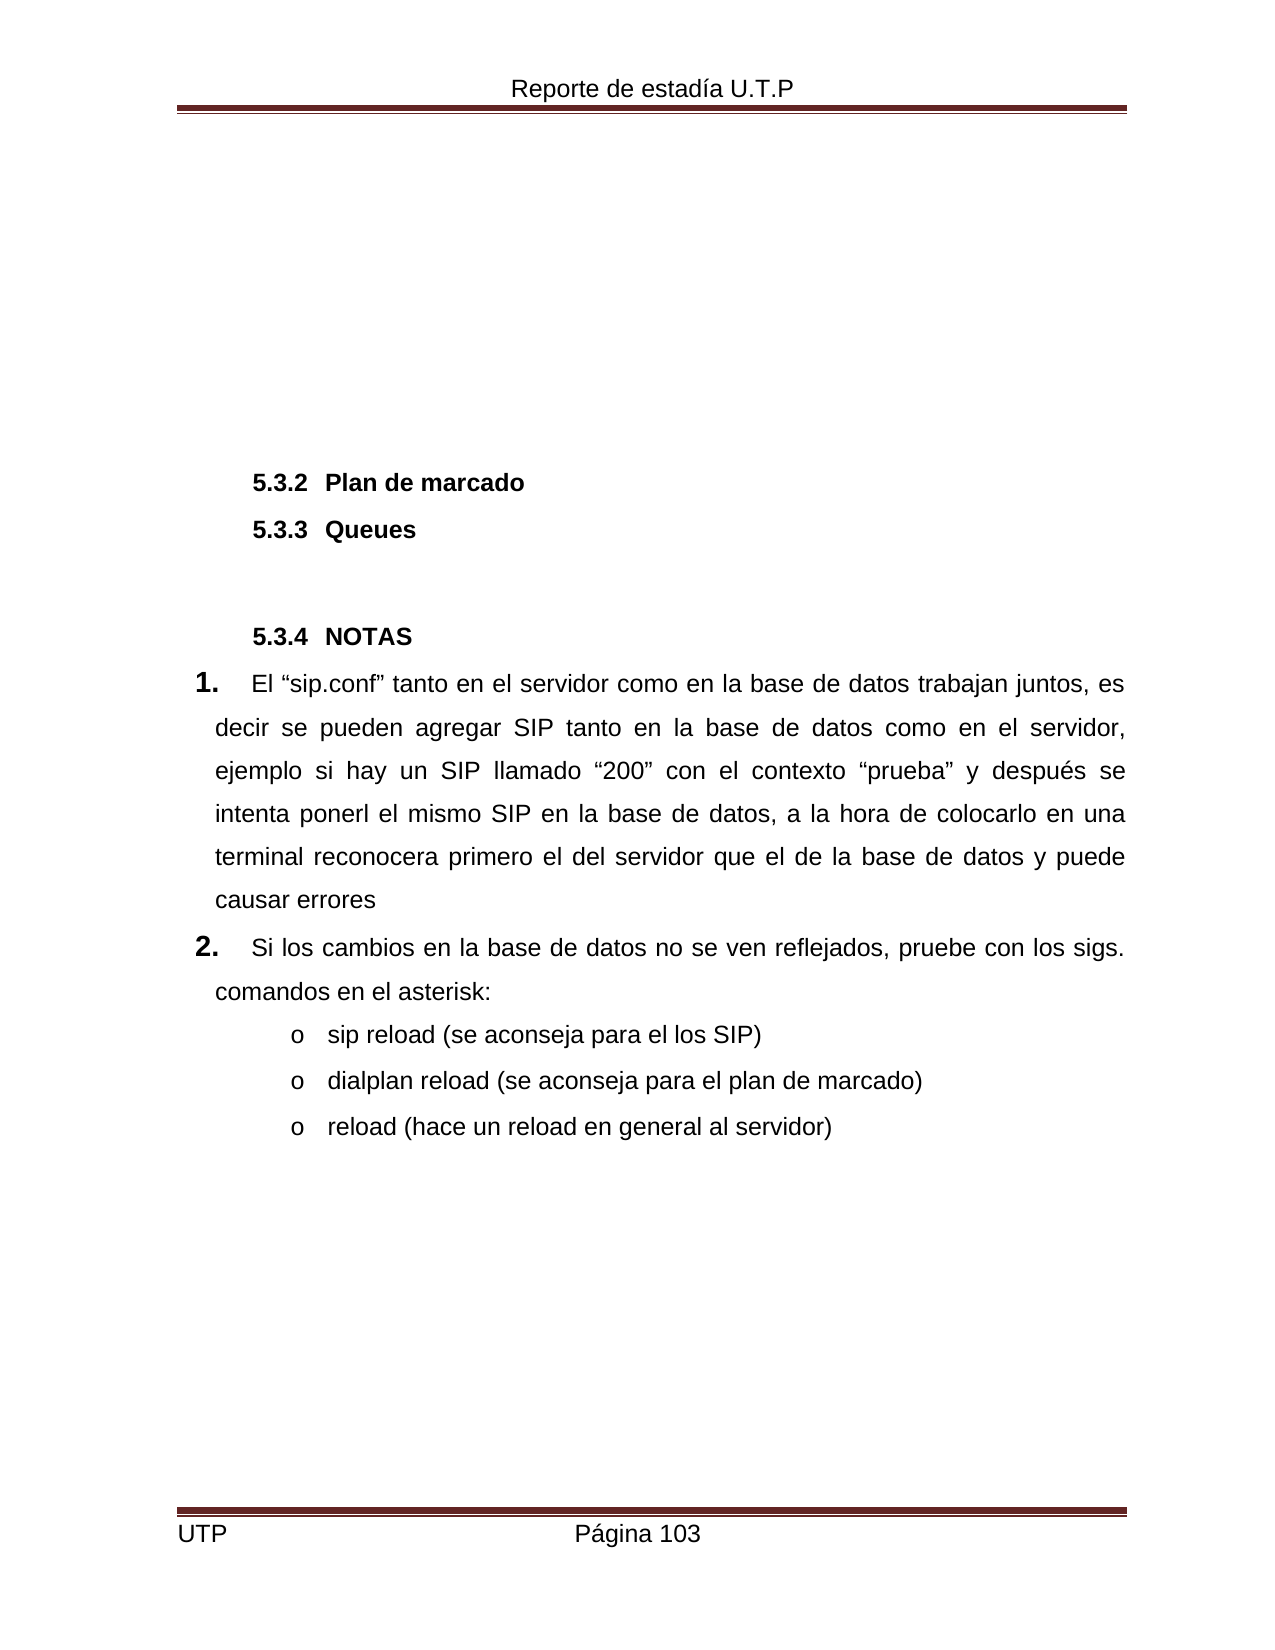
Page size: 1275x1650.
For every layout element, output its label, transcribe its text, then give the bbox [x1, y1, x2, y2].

list El “sip.conf” tanto en el servidor como en la base de datos trabajan juntos, es decir se pueden agregar SIP tanto en la base de datos como en el servidor, ejemplo si hay un SIP llamado “200” con el contexto “prueba” y después se intenta ponerl el mismo SIP en la base de datos, a la hora de colocarlo en una terminal reconocera primero el del servidor que el de la base de datos y puede causar errores [207, 665, 1127, 914]
subtitle Plan de marcado [252, 467, 1127, 496]
list dialplan reload (se aconseja para el plan de marcado) [290, 1066, 1127, 1097]
list sip reload (se aconseja para el los SIP) [290, 1019, 1127, 1051]
subtitle NOTAS [252, 622, 1127, 651]
subtitle Queues [252, 515, 1127, 543]
list Si los cambios en la base de datos no se ven reflejados, pruebe con los sigs. comandos en el asterisk: [207, 928, 1127, 1005]
list reload (hace un reload en general al servidor) [290, 1112, 1127, 1143]
